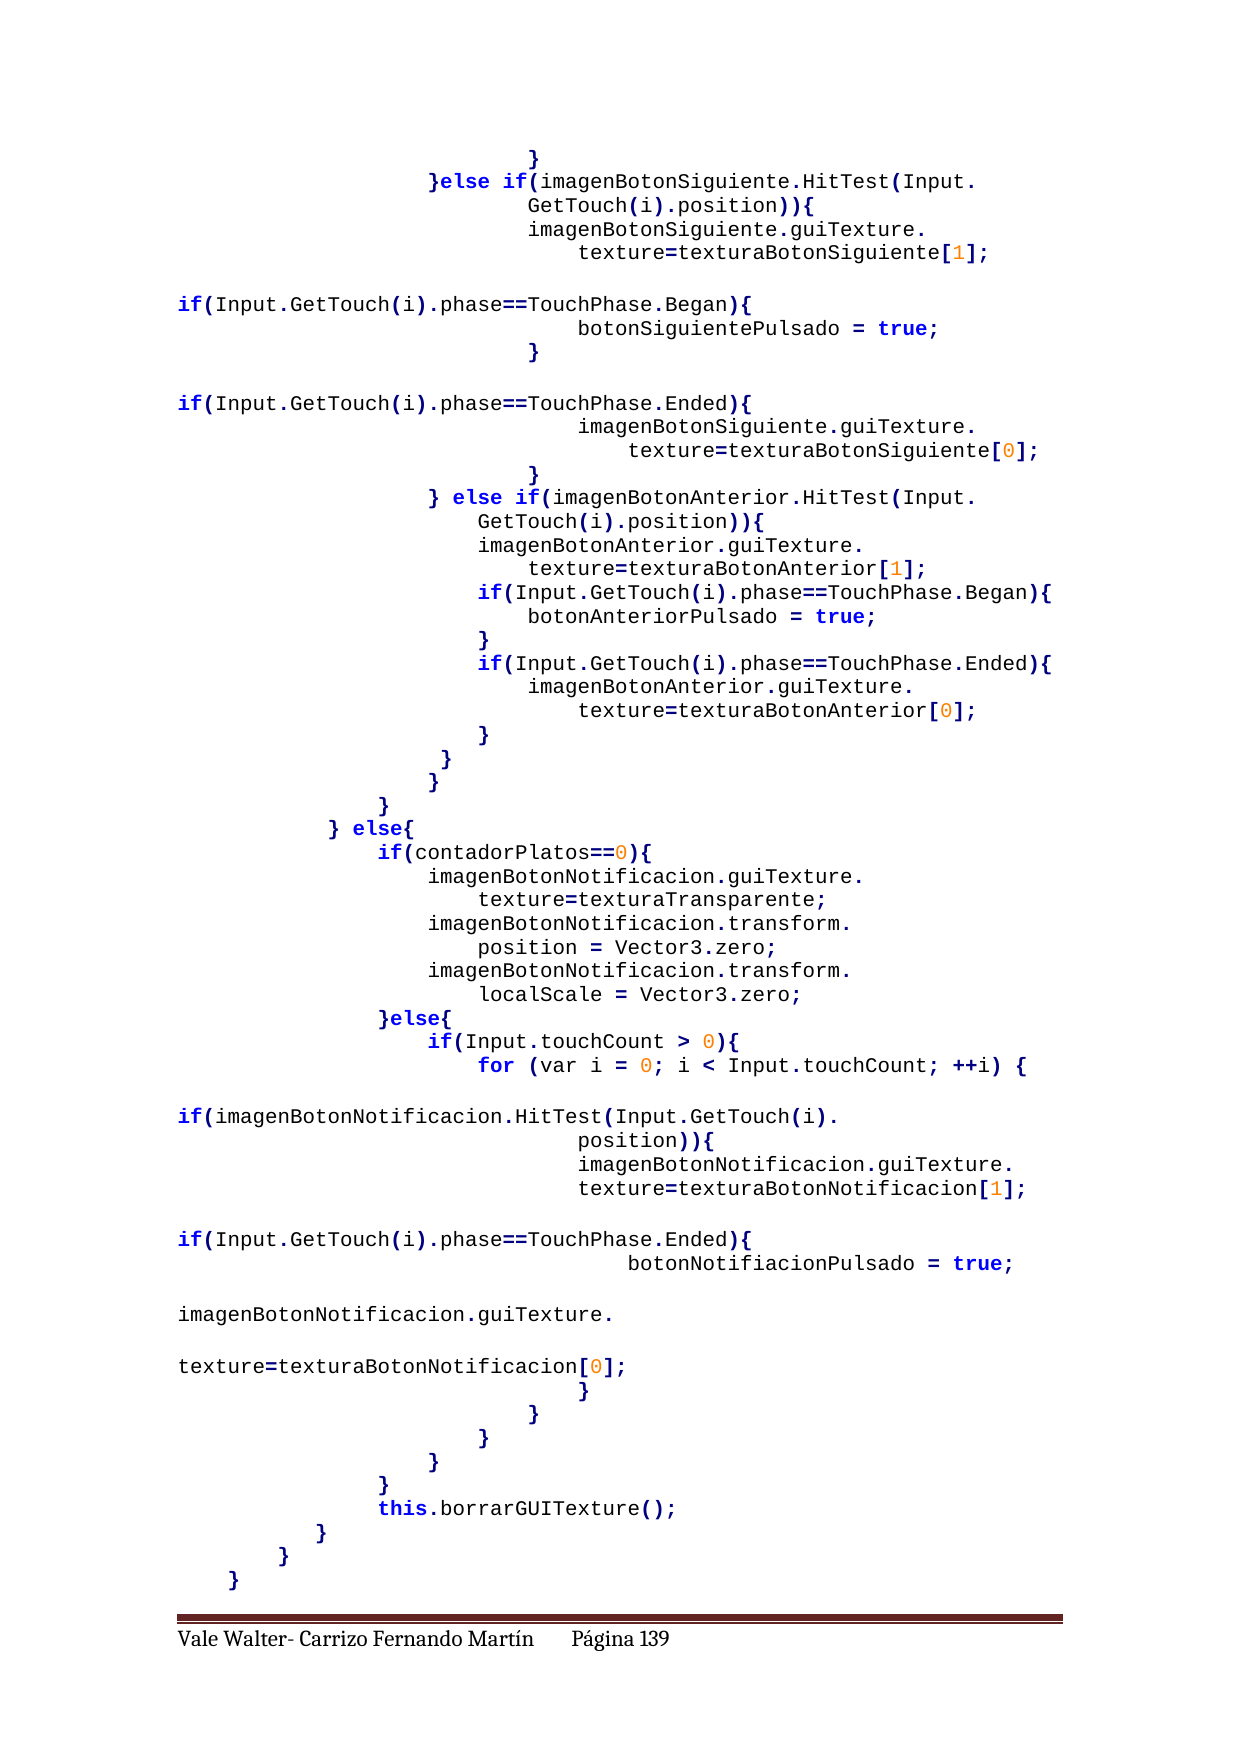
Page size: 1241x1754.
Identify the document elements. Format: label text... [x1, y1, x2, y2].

text GetTouch(i).position)){ [177, 511, 1063, 535]
text imagenBotonNotificacion.transform. [177, 960, 1063, 984]
text texture=texturaTransparente; [177, 889, 1063, 913]
text for (var i = 0; i < Input.touchCount; ++i) { [177, 1055, 1063, 1078]
text texture=texturaBotonNotificacion[1]; [177, 1177, 1063, 1201]
text botonNotifiacionPulsado = true; [177, 1253, 1063, 1276]
text } [177, 1474, 1063, 1498]
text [177, 266, 1063, 317]
text if(Input.GetTouch(i).phase==TouchPhase.Ended){ [177, 1201, 1063, 1253]
text imagenBotonSiguiente.guiTexture. [177, 416, 1063, 440]
text imagenBotonSiguiente.guiTexture. [177, 218, 1063, 242]
text texture=texturaBotonAnterior[0]; [177, 700, 1063, 724]
text if(Input.GetTouch(i).phase==TouchPhase.Ended){ [177, 653, 1063, 677]
text imagenBotonNotificacion.guiTexture. [177, 866, 1063, 889]
text texture=texturaBotonAnterior[1]; [177, 558, 1063, 582]
text texture=texturaBotonSiguiente[1]; [177, 242, 1063, 266]
text } [177, 629, 1063, 653]
text this.borrarGUITexture(); [177, 1498, 1063, 1522]
text imagenBotonAnterior.guiTexture. [177, 677, 1063, 700]
text } [177, 1545, 1063, 1569]
text } [177, 747, 1063, 771]
text } [177, 1522, 1063, 1545]
text } [177, 771, 1063, 795]
text position)){ [177, 1130, 1063, 1154]
text if(imagenBotonNotificacion.HitTest(Input.GetTouch(i). [177, 1078, 1063, 1130]
text botonAnteriorPulsado = true; [177, 606, 1063, 629]
text imagenBotonNotificacion.transform. [177, 913, 1063, 937]
text } [177, 795, 1063, 818]
text if(Input.GetTouch(i).phase==TouchPhase.Ended){ [177, 365, 1063, 416]
text } [177, 148, 1063, 171]
text } else{ [177, 818, 1063, 842]
text if(Input.GetTouch(i).phase==TouchPhase.Began){ [177, 582, 1063, 606]
text }else if(imagenBotonSiguiente.HitTest(Input. [177, 171, 1063, 195]
text } [177, 1427, 1063, 1451]
text } [177, 1403, 1063, 1427]
text if(contadorPlatos==0){ [177, 842, 1063, 866]
text } [177, 464, 1063, 487]
text } else if(imagenBotonAnterior.HitTest(Input. [177, 487, 1063, 511]
text } [177, 1380, 1063, 1403]
text GetTouch(i).position)){ [177, 195, 1063, 218]
text if(Input.touchCount > 0){ [177, 1031, 1063, 1055]
text imagenBotonAnterior.guiTexture. [177, 535, 1063, 558]
text } [177, 1569, 1063, 1593]
text imagenBotonNotificacion.guiTexture. [177, 1276, 1063, 1328]
text } [177, 724, 1063, 747]
text } [177, 1451, 1063, 1474]
text botonSiguientePulsado = true; [177, 317, 1063, 341]
text texture=texturaBotonNotificacion[0]; [177, 1328, 1063, 1380]
text position = Vector3.zero; [177, 937, 1063, 960]
text texture=texturaBotonSiguiente[0]; [177, 440, 1063, 464]
text imagenBotonNotificacion.guiTexture. [177, 1154, 1063, 1177]
text } [177, 341, 1063, 365]
text localScale = Vector3.zero; [177, 984, 1063, 1008]
text }else{ [177, 1008, 1063, 1031]
